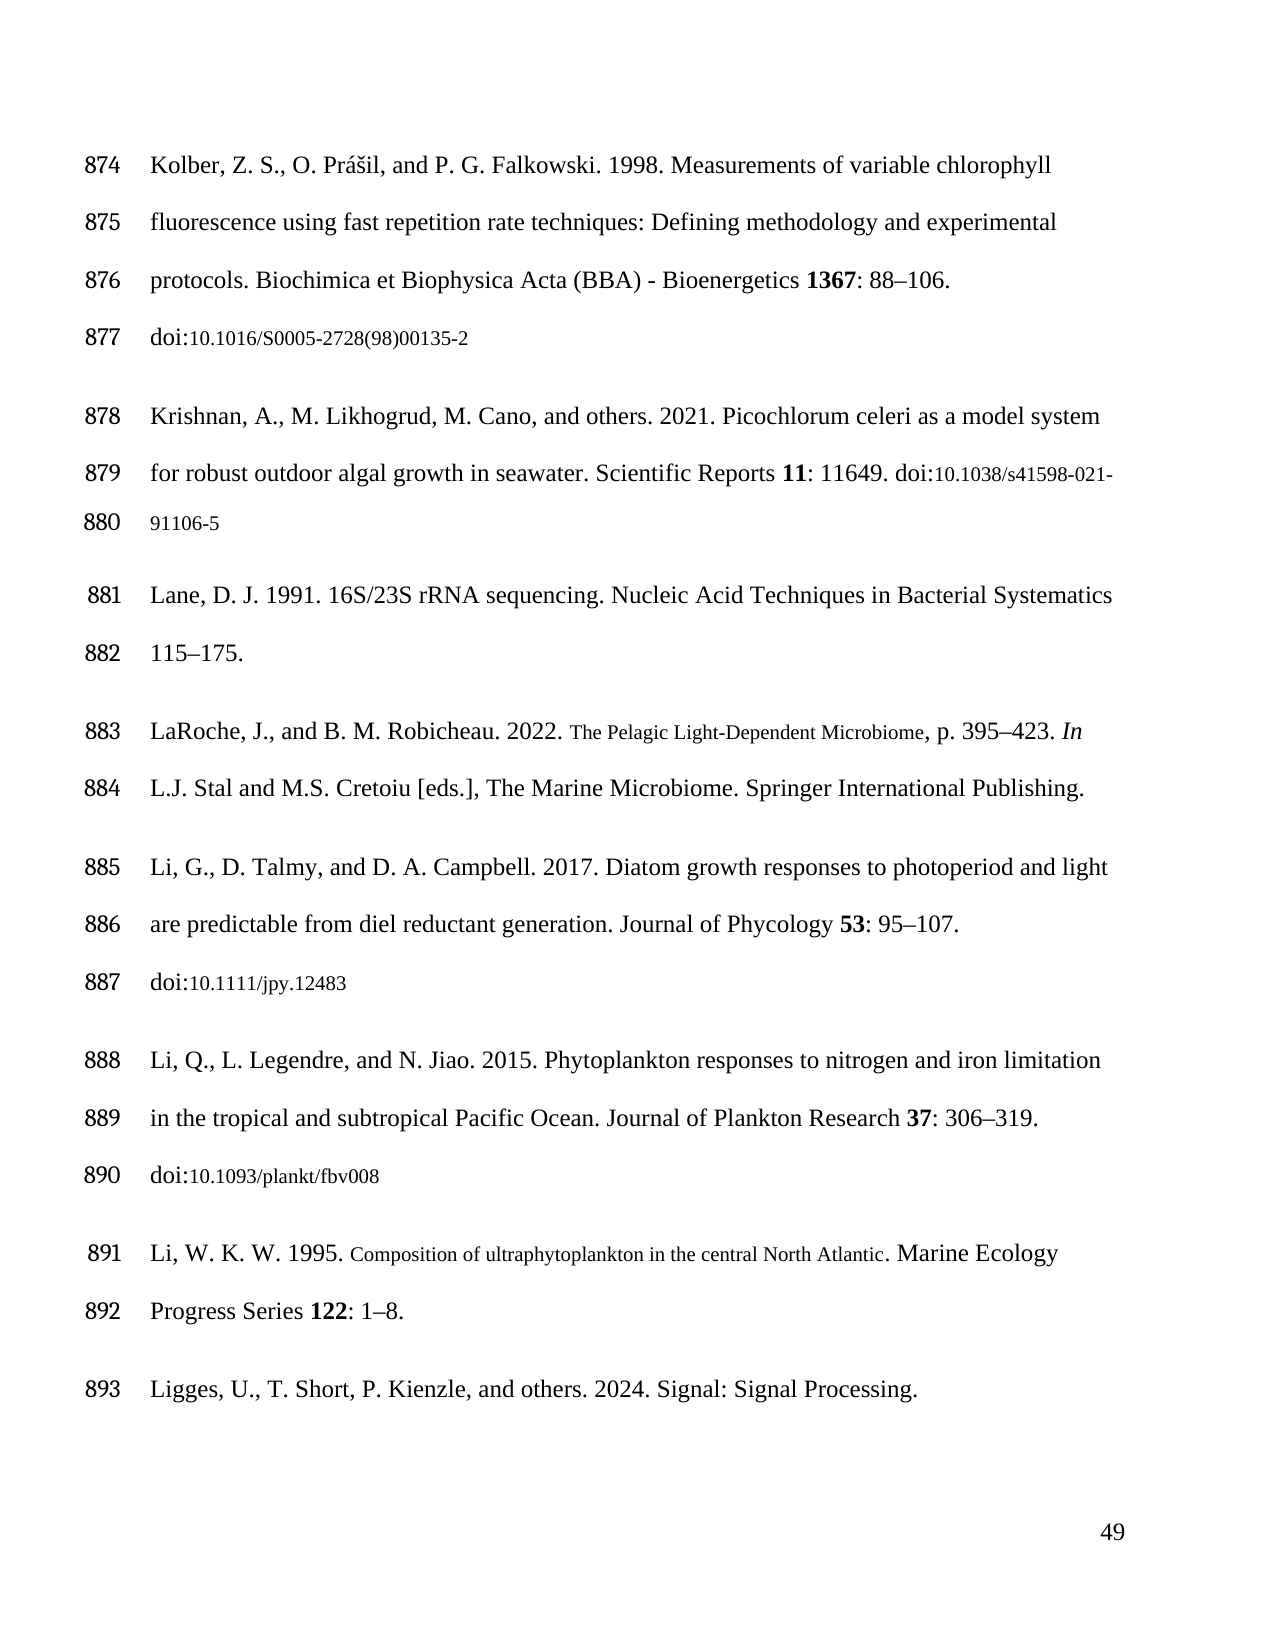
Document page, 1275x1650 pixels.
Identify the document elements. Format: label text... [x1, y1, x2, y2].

text Ligges, U., T. Short, P. Kienzle, and others. 2024. Signal: Signal Processing. [150, 1374, 1125, 1403]
text Li, Q., L. Legendre, and N. Jiao. 2015. Phytoplankton responses to nitrogen and iron limitation in the tropical and subtropical Pacific Ocean. Journal of Plankton Research 37: 306–319. doi:10.1093/plankt/fbv008 [150, 1045, 1125, 1189]
text Kolber, Z. S., O. Prášil, and P. G. Falkowski. 1998. Measurements of variable chlorophyll fluorescence using fast repetition rate techniques: Defining methodology and experimental protocols. Biochimica et Biophysica Acta (BBA) - Bioenergetics 1367: 88–106. doi:10.1016/S0005-2728(98)00135-2 [150, 150, 1125, 351]
text Krishnan, A., M. Likhogrud, M. Cano, and others. 2021. Picochlorum celeri as a model system for robust outdoor algal growth in seawater. Scientific Reports 11: 11649. doi:10.1038/s41598-021-91106-5 [150, 401, 1125, 535]
text Li, W. K. W. 1995. Composition of ultraphytoplankton in the central North Atlantic. Marine Ecology Progress Series 122: 1–8. [150, 1238, 1125, 1325]
text Lane, D. J. 1991. 16S/23S rRNA sequencing. Nucleic Acid Techniques in Bacterial Systematics 115–175. [150, 580, 1125, 666]
text LaRoche, J., and B. M. Robicheau. 2022. The Pelagic Light-Dependent Microbiome, p. 395–423. In L.J. Stal and M.S. Cretoiu [eds.], The Marine Microbiome. Springer International Publishing. [150, 716, 1125, 802]
text Li, G., D. Talmy, and D. A. Campbell. 2017. Diatom growth responses to photoperiod and light are predictable from diel reductant generation. Journal of Phycology 53: 95–107. doi:10.1111/jpy.12483 [150, 852, 1125, 996]
